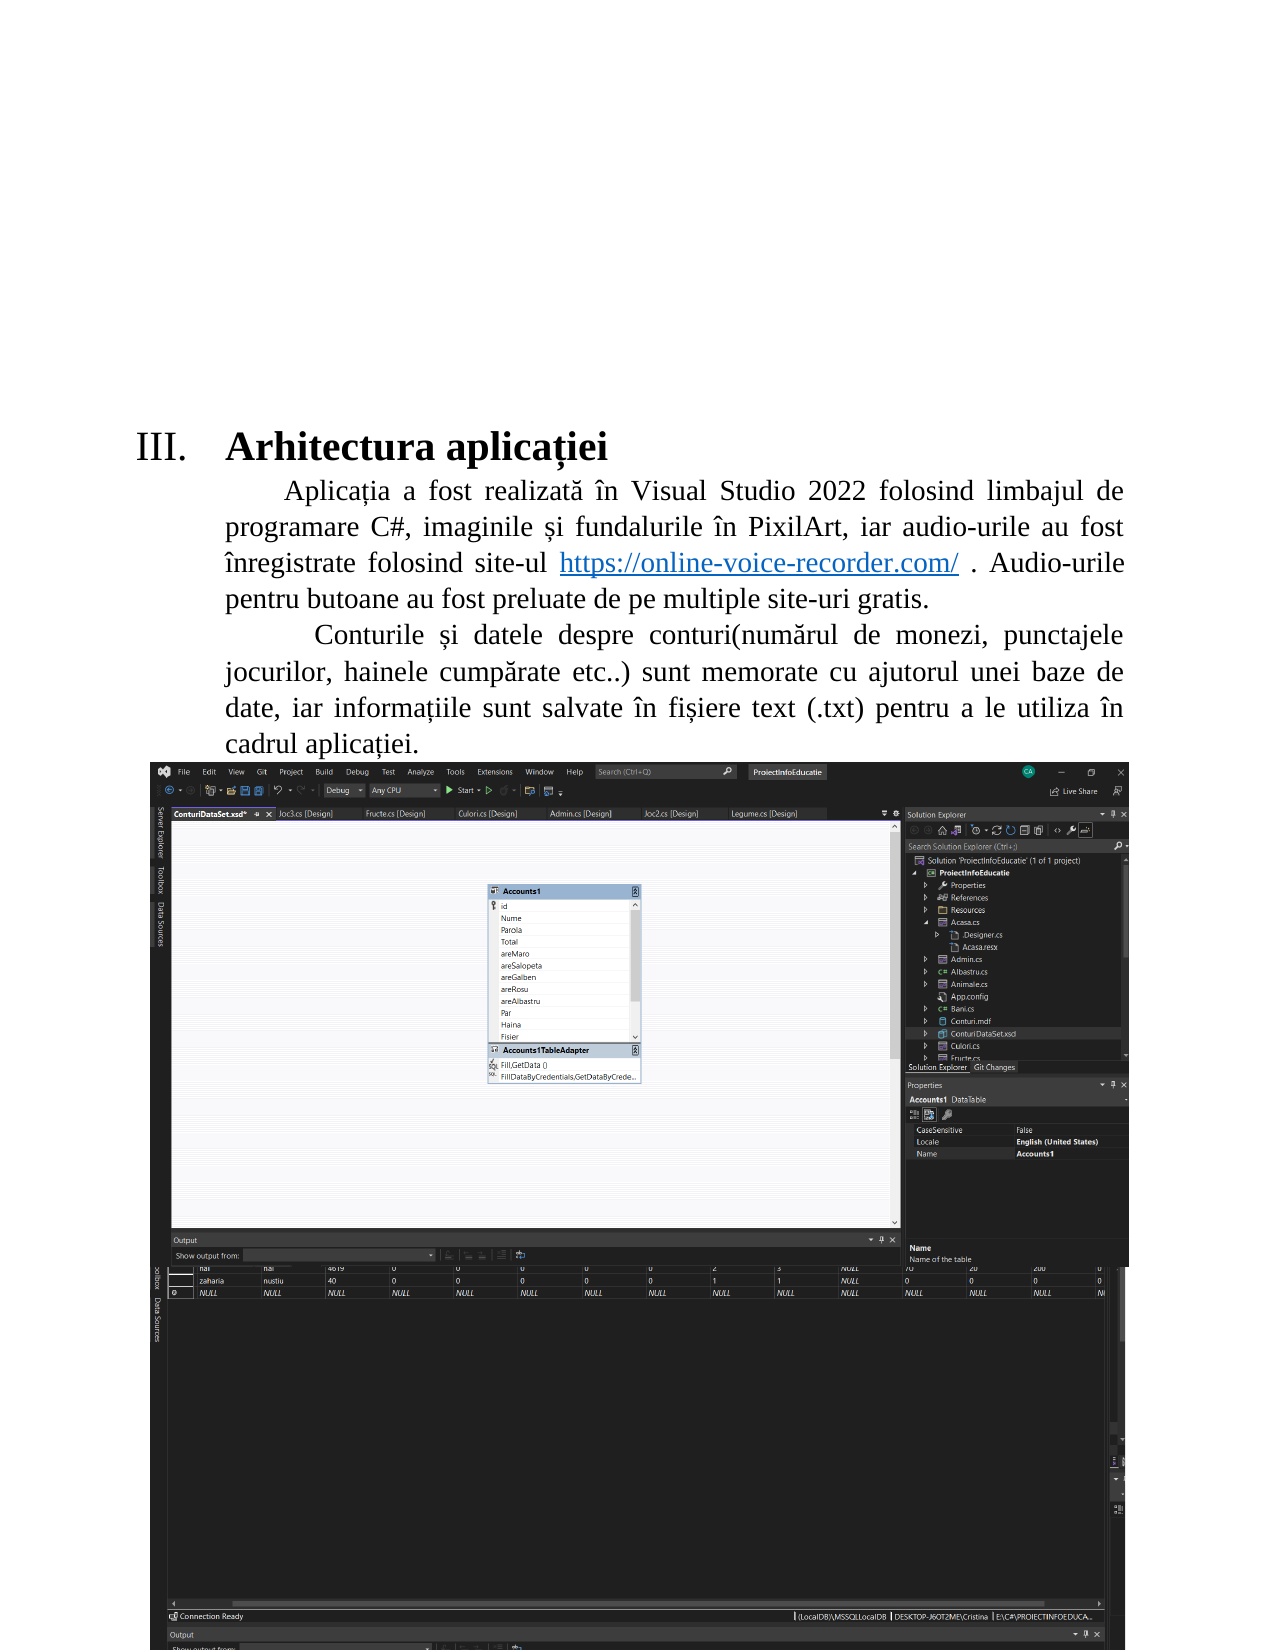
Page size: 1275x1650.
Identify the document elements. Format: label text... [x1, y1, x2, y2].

picture [150, 762, 1129, 1650]
list Conturile și datele despre conturi(numărul de monezi, punctajele jocurilor, hainele cumpărate etc..) sunt memorate cu ajutorul unei baze de date, iar informațiile sunt salvate în fișiere text (.txt) pentru a le utiliza în cadrul aplicației. [225, 617, 1125, 759]
list Arhitectura aplicației [187, 421, 1125, 469]
list Aplicația a fost realizată în Visual Studio 2022 folosind limbajul de programare C#, imaginile și fundalurile în PixilArt, iar audio-urile au fost înregistrate folosind site-ul https://online-voice-recorder.com/ . Audio-urile pentru butoane au fost preluate de pe multiple site-uri gratis. [225, 473, 1125, 615]
